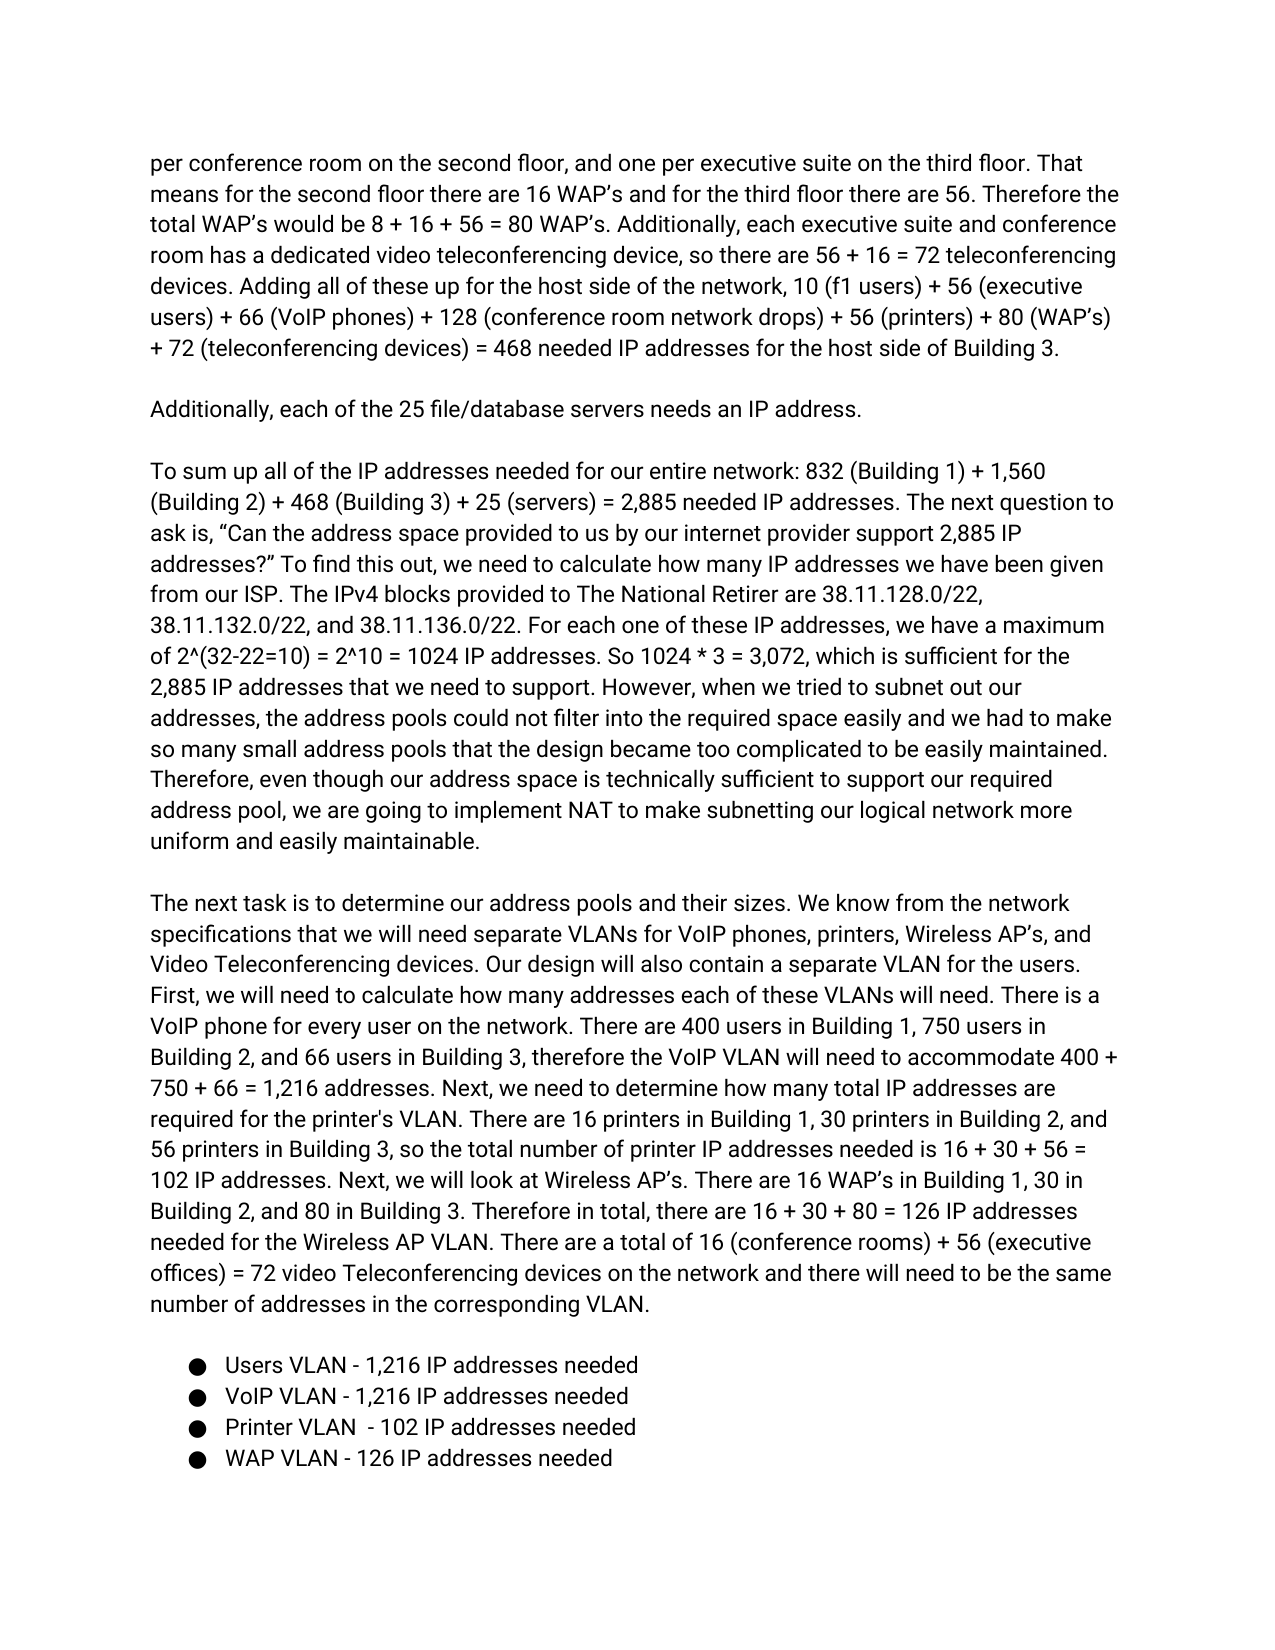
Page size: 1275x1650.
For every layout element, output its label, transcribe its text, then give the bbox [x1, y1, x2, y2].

list Printer VLAN - 102 IP addresses needed [187, 1414, 1125, 1441]
list Users VLAN - 1,216 IP addresses needed [187, 1352, 1125, 1379]
list VoIP VLAN - 1,216 IP addresses needed [187, 1383, 1125, 1410]
list WAP VLAN - 126 IP addresses needed [187, 1445, 1125, 1472]
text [150, 150, 1125, 362]
text The next task is to determine our address pools and their sizes. We know from the network specifications that we will need separate VLANs for VoIP phones, printers, Wireless AP’s, and Video Teleconferencing devices. Our design will also contain a separate VLAN for the users. First, we will need to calculate how many addresses each of these VLANs will need. There is a VoIP phone for every user on the network. There are 400 users in Building 1, 750 users in Building 2, and 66 users in Building 3, therefore the VoIP VLAN will need to accommodate 400 + 750 + 66 = 1,216 addresses. Next, we need to determine how many total IP addresses are required for the printer's VLAN. There are 16 printers in Building 1, 30 printers in Building 2, and 56 printers in Building 3, so the total number of printer IP addresses needed is 16 + 30 + 56 = 102 IP addresses. Next, we will look at Wireless AP’s. There are 16 WAP’s in Building 1, 30 in Building 2, and 80 in Building 3. Therefore in total, there are 16 + 30 + 80 = 126 IP addresses needed for the Wireless AP VLAN. There are a total of 16 (conference rooms) + 56 (executive offices) = 72 video Teleconferencing devices on the network and there will need to be the same number of addresses in the corresponding VLAN. [150, 890, 1125, 1318]
text Additionally, each of the 25 file/database servers needs an IP address. [150, 397, 1125, 423]
text To sum up all of the IP addresses needed for our entire network: 832 (Building 1) + 1,560 (Building 2) + 468 (Building 3) + 25 (servers) = 2,885 needed IP addresses. The next question to ask is, “Can the address space provided to us by our internet provider support 2,885 IP addresses?” To find this out, we need to calculate how many IP addresses we have been given from our ISP. The IPv4 blocks provided to The National Retirer are 38.11.128.0/22, 38.11.132.0/22, and 38.11.136.0/22. For each one of these IP addresses, we have a maximum of 2^(32-22=10) = 2^10 = 1024 IP addresses. So 1024 * 3 = 3,072, which is sufficient for the 2,885 IP addresses that we need to support. However, when we tried to subnet out our addresses, the address pools could not filter into the required space easily and we had to make so many small address pools that the design became too complicated to be easily maintained. Therefore, even though our address space is technically sufficient to support our required address pool, we are going to implement NAT to make subnetting our logical network more uniform and easily maintainable. [150, 458, 1125, 855]
